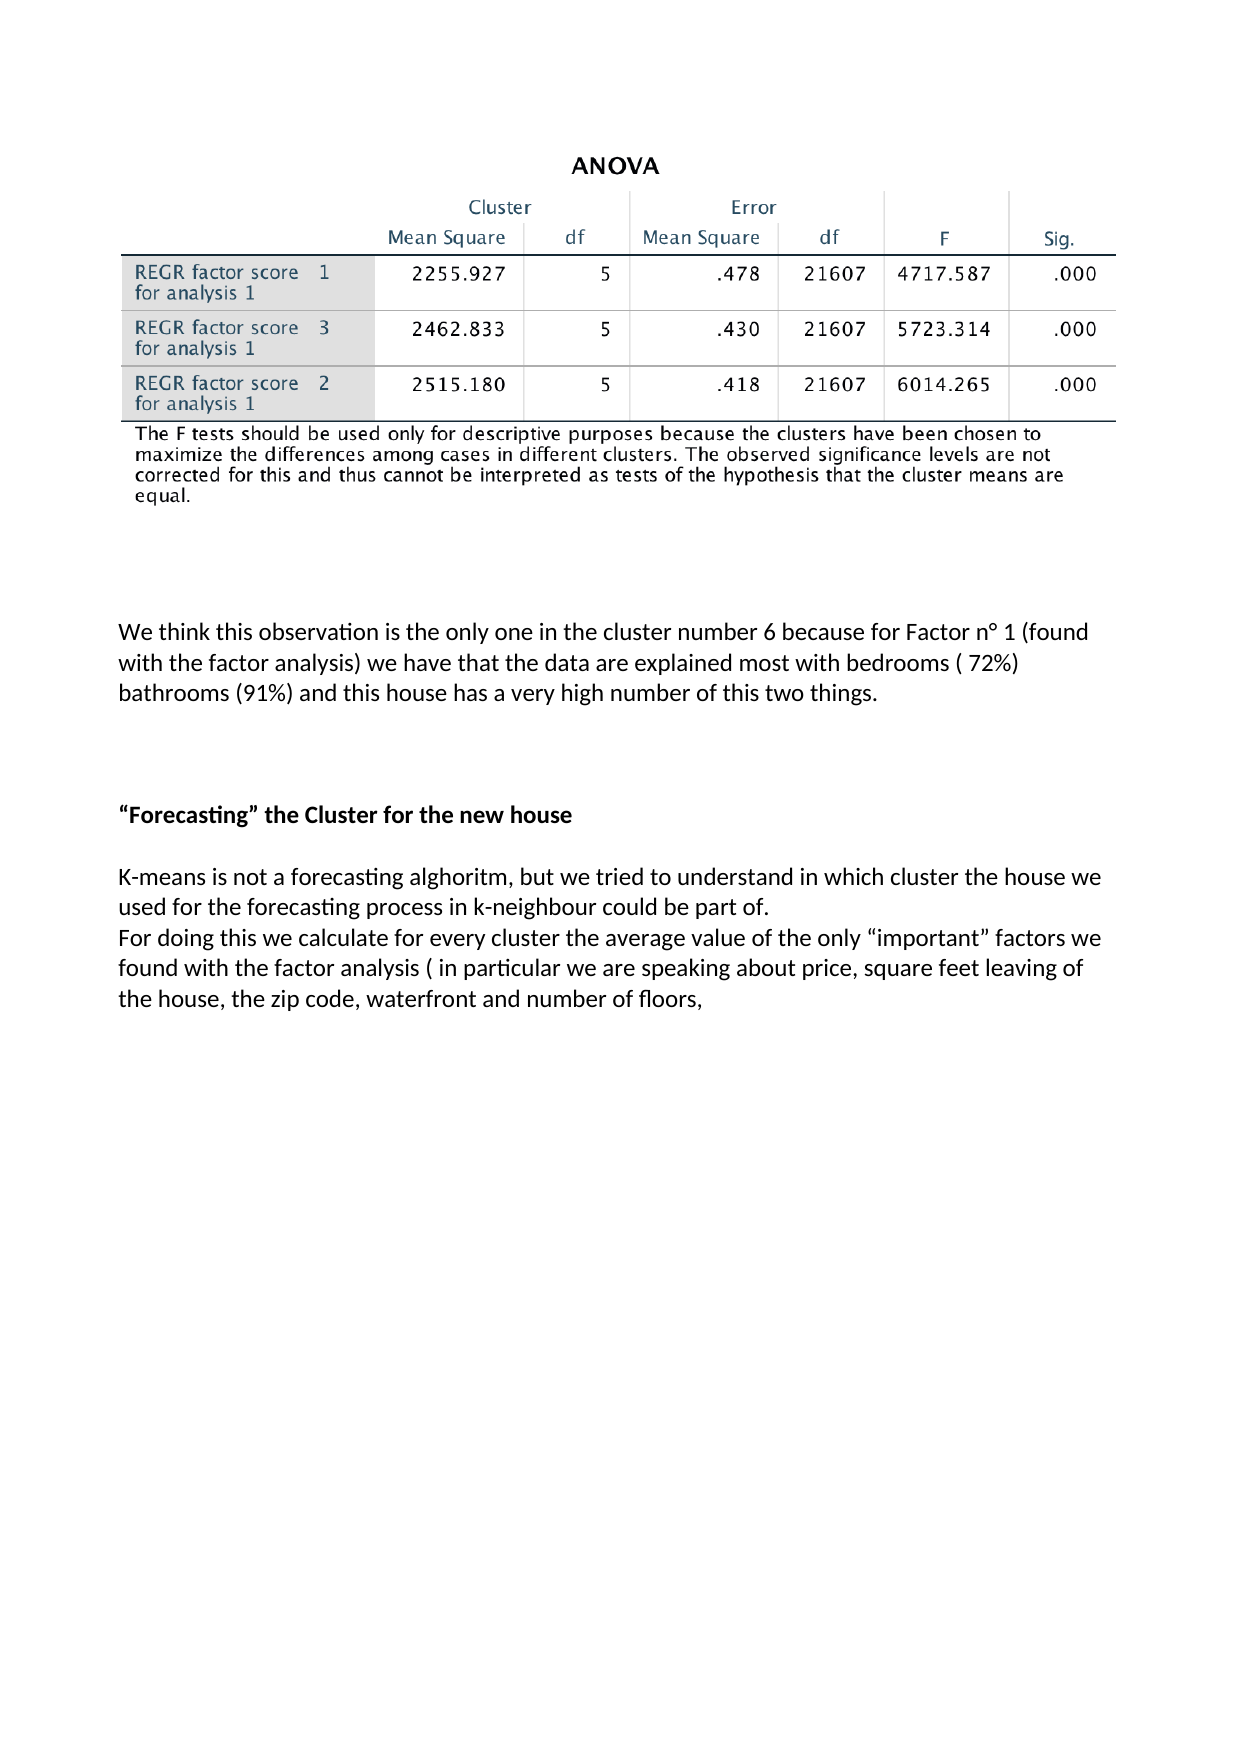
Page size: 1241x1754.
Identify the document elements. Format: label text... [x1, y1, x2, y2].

text For doing this we calculate for every cluster the average value of the only “important” factors we found with the factor analysis ( in particular we are speaking about price, square feet leaving of the house, the zip code, waterfront and number of floors, [118, 922, 1122, 1013]
text K-means is not a forecasting alghoritm, but we tried to understand in which cluster the house we used for the forecasting process in k-neighbour could be part of. [118, 861, 1122, 922]
picture [117, 147, 1121, 516]
text We think this observation is the only one in the cluster number 6 because for Factor n° 1 (found with the factor analysis) we have that the data are explained most with bedrooms ( 72%) bathrooms (91%) and this house has a very high number of this two things. [118, 617, 1122, 708]
text “Forecasting” the Cluster for the new house [118, 800, 1122, 830]
